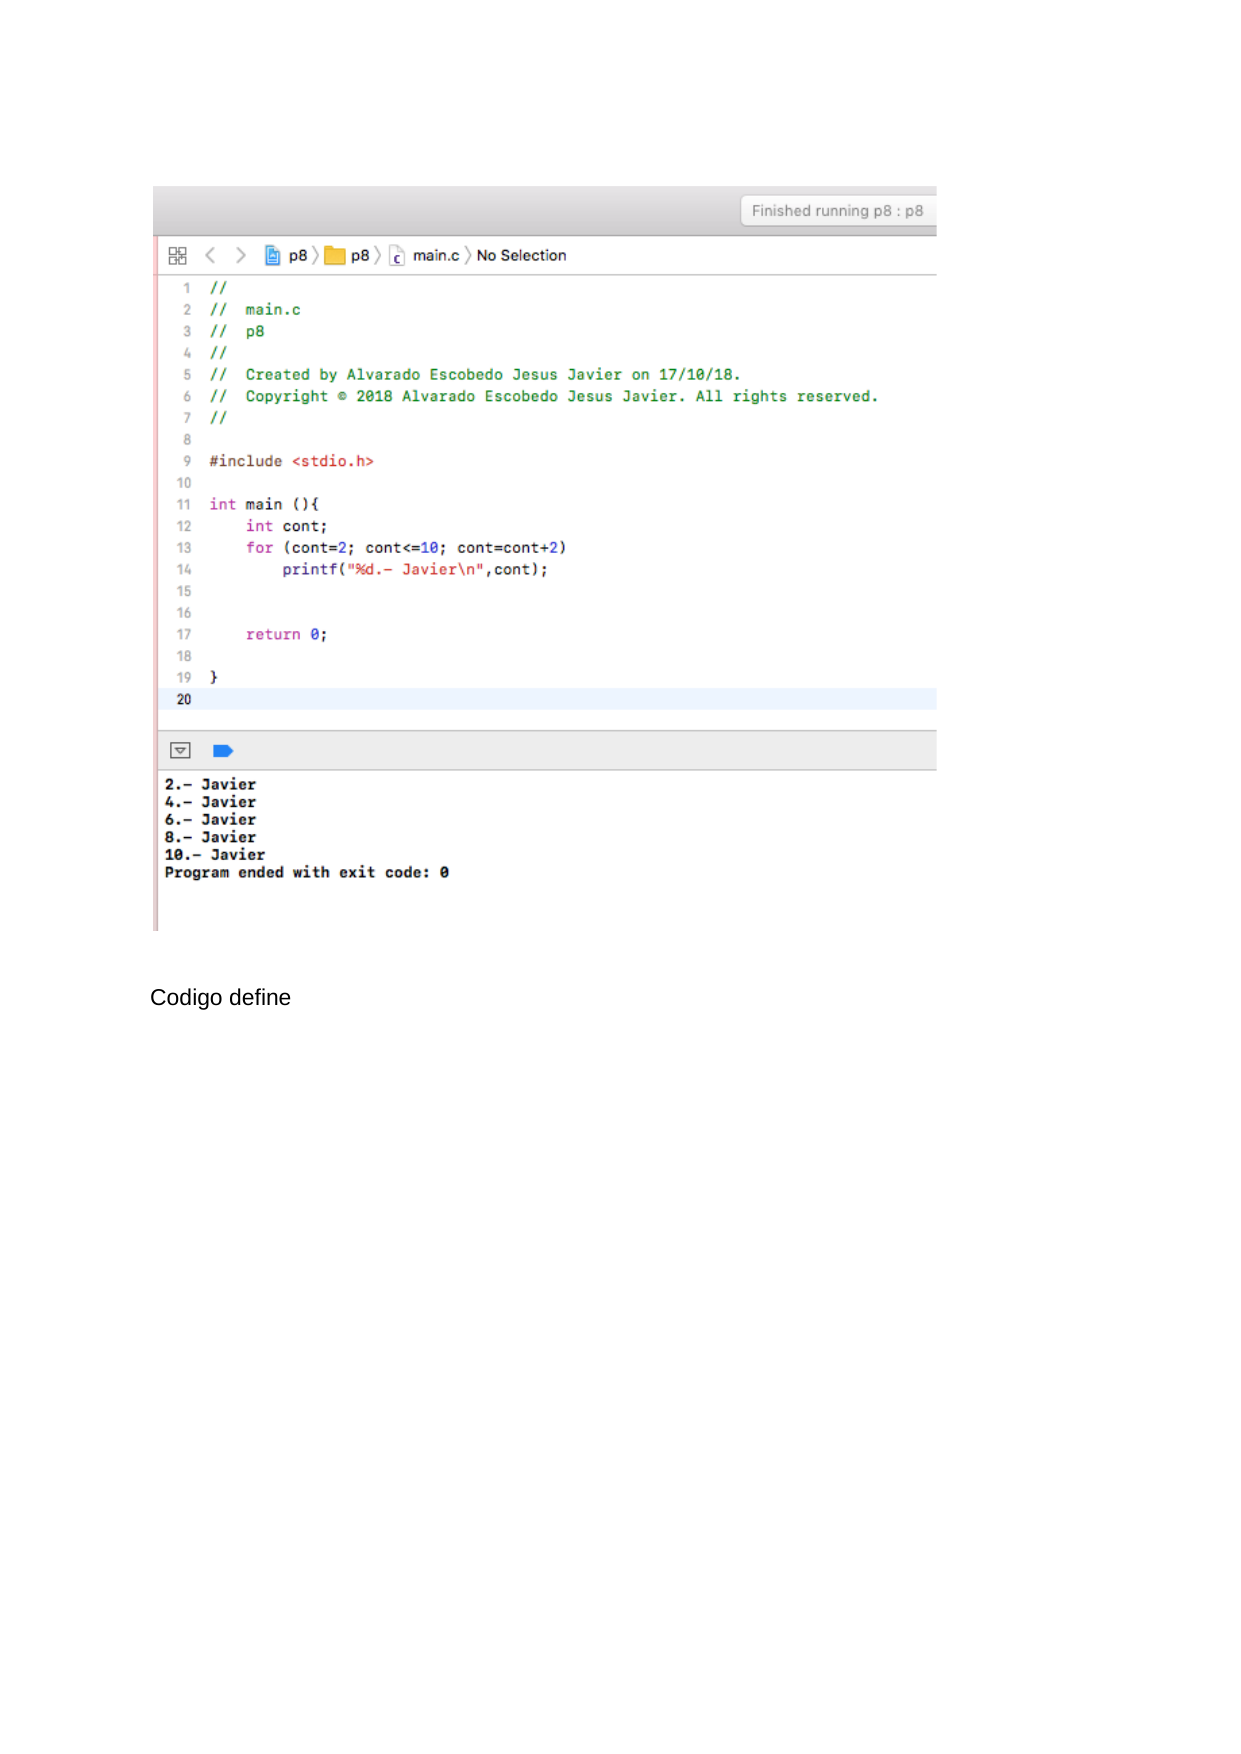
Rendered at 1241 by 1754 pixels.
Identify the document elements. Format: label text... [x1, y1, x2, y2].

picture [153, 186, 937, 931]
text Codigo define [150, 984, 1090, 1010]
